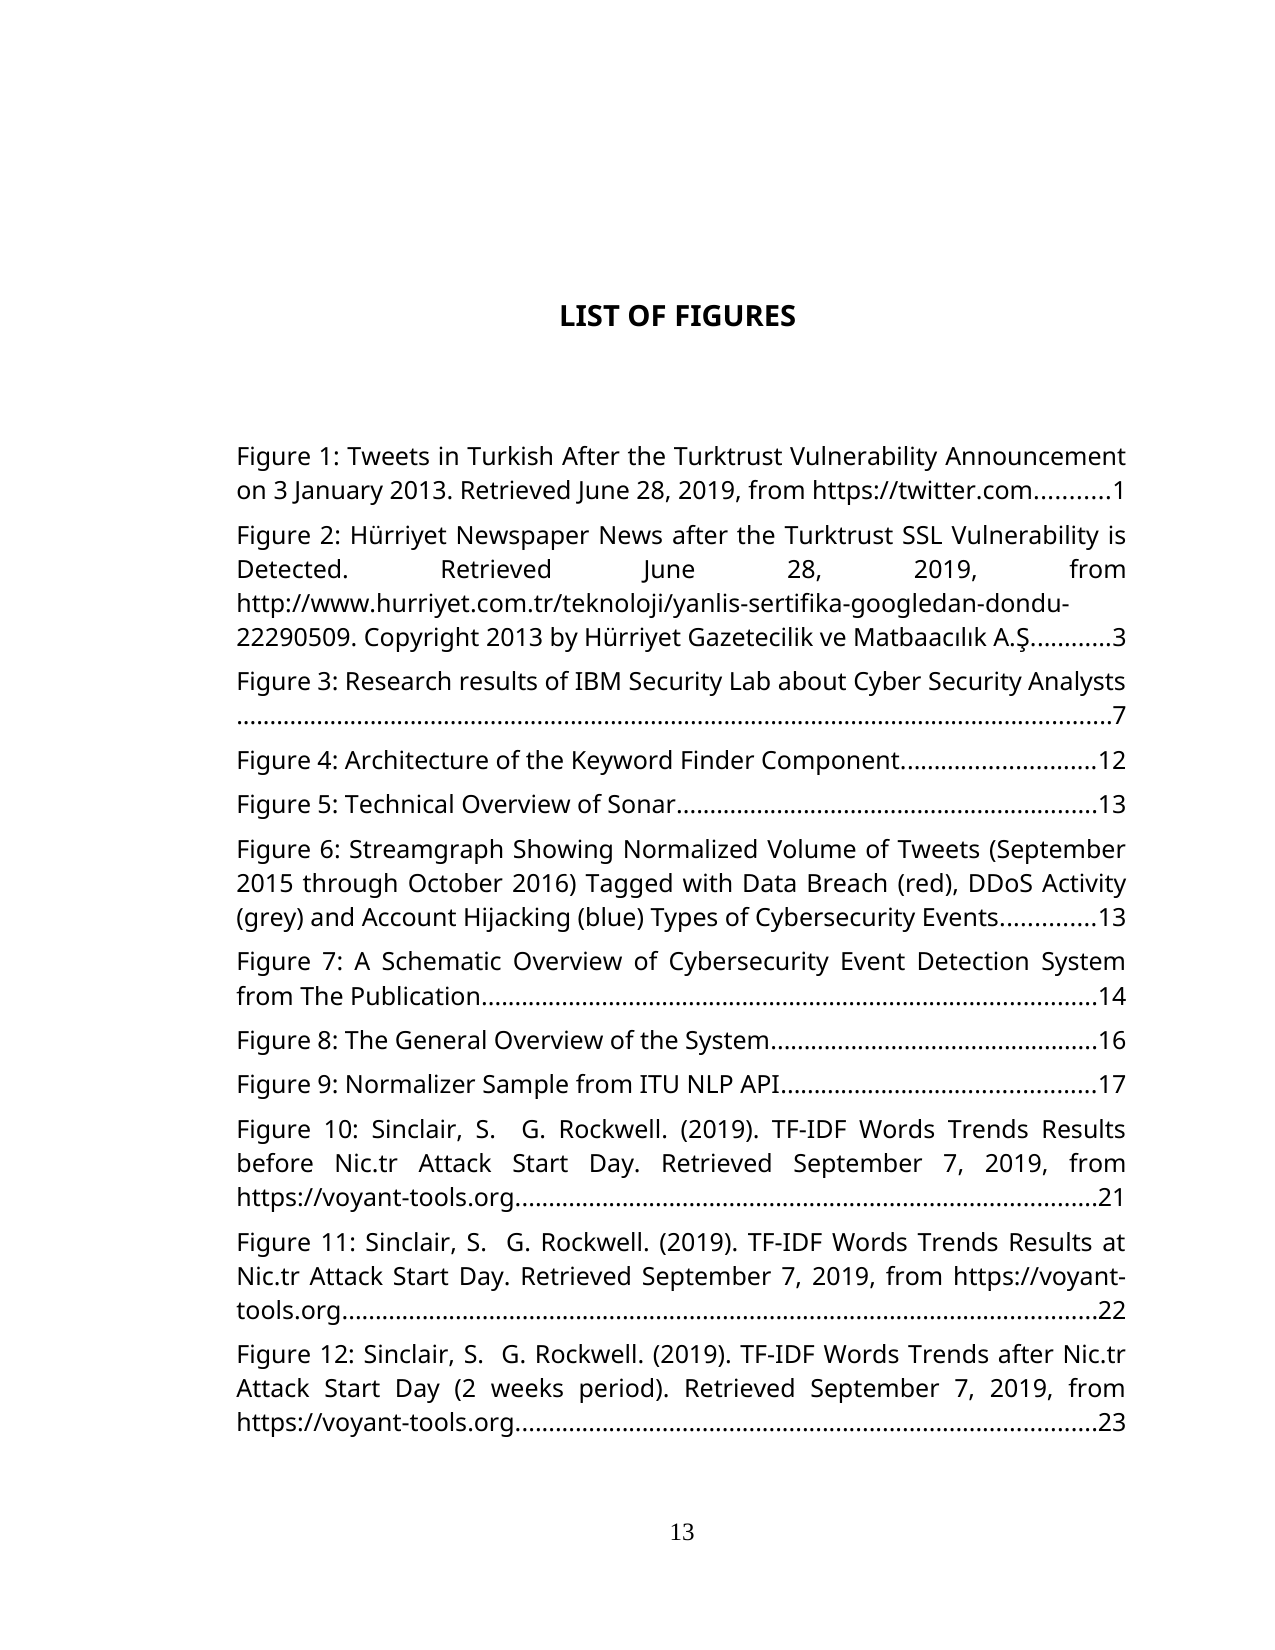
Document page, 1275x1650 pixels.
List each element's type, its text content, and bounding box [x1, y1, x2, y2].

text Figure 10: Sinclair, S. G. Rockwell. (2019). TF-IDF Words Trends Results before Nic.tr Attack Start Day. Retrieved September 7, 2019, from https://voyant-tools.org. 21 [236, 1112, 1127, 1214]
text Figure 4: Architecture of the Keyword Finder Component. 12 [236, 742, 1127, 777]
text Figure 3: Research results of IBM Security Lab about Cyber Security Analysts 7 [236, 664, 1127, 732]
text Figure 1: Tweets in Turkish After the Turktrust Vulnerability Announcement on 3 January 2013. Retrieved June 28, 2019, from https://twitter.com. 1 [236, 439, 1127, 507]
text Figure 12: Sinclair, S. G. Rockwell. (2019). TF-IDF Words Trends after Nic.tr Attack Start Day (2 weeks period). Retrieved September 7, 2019, from https://voyant-tools.org. 23 [236, 1337, 1127, 1439]
subtitle LIST OF FIGURES [259, 295, 1097, 335]
text Figure 2: Hürriyet Newspaper News after the Turktrust SSL Vulnerability is Detected. Retrieved June 28, 2019, from http://www.hurriyet.com.tr/teknoloji/yanlis-sertifika-googledan-dondu-22290509. Copyright 2013 by Hürriyet Gazetecilik ve Matbaacılık A.Ş. 3 [236, 517, 1127, 653]
text Figure 6: Streamgraph Showing Normalized Volume of Tweets (September 2015 through October 2016) Tagged with Data Breach (red), DDoS Activity (grey) and Account Hijacking (blue) Types of Cybersecurity Events. 13 [236, 831, 1127, 934]
text Figure 5: Technical Overview of Sonar. 13 [236, 787, 1127, 821]
text Figure 8: The General Overview of the System 16 [236, 1023, 1127, 1057]
text Figure 7: A Schematic Overview of Cybersecurity Event Detection System from The Publication. 14 [236, 944, 1127, 1012]
text Figure 9: Normalizer Sample from ITU NLP API 17 [236, 1067, 1127, 1101]
text Figure 11: Sinclair, S. G. Rockwell. (2019). TF-IDF Words Trends Results at Nic.tr Attack Start Day. Retrieved September 7, 2019, from https://voyant-tools.org. 22 [236, 1224, 1127, 1326]
